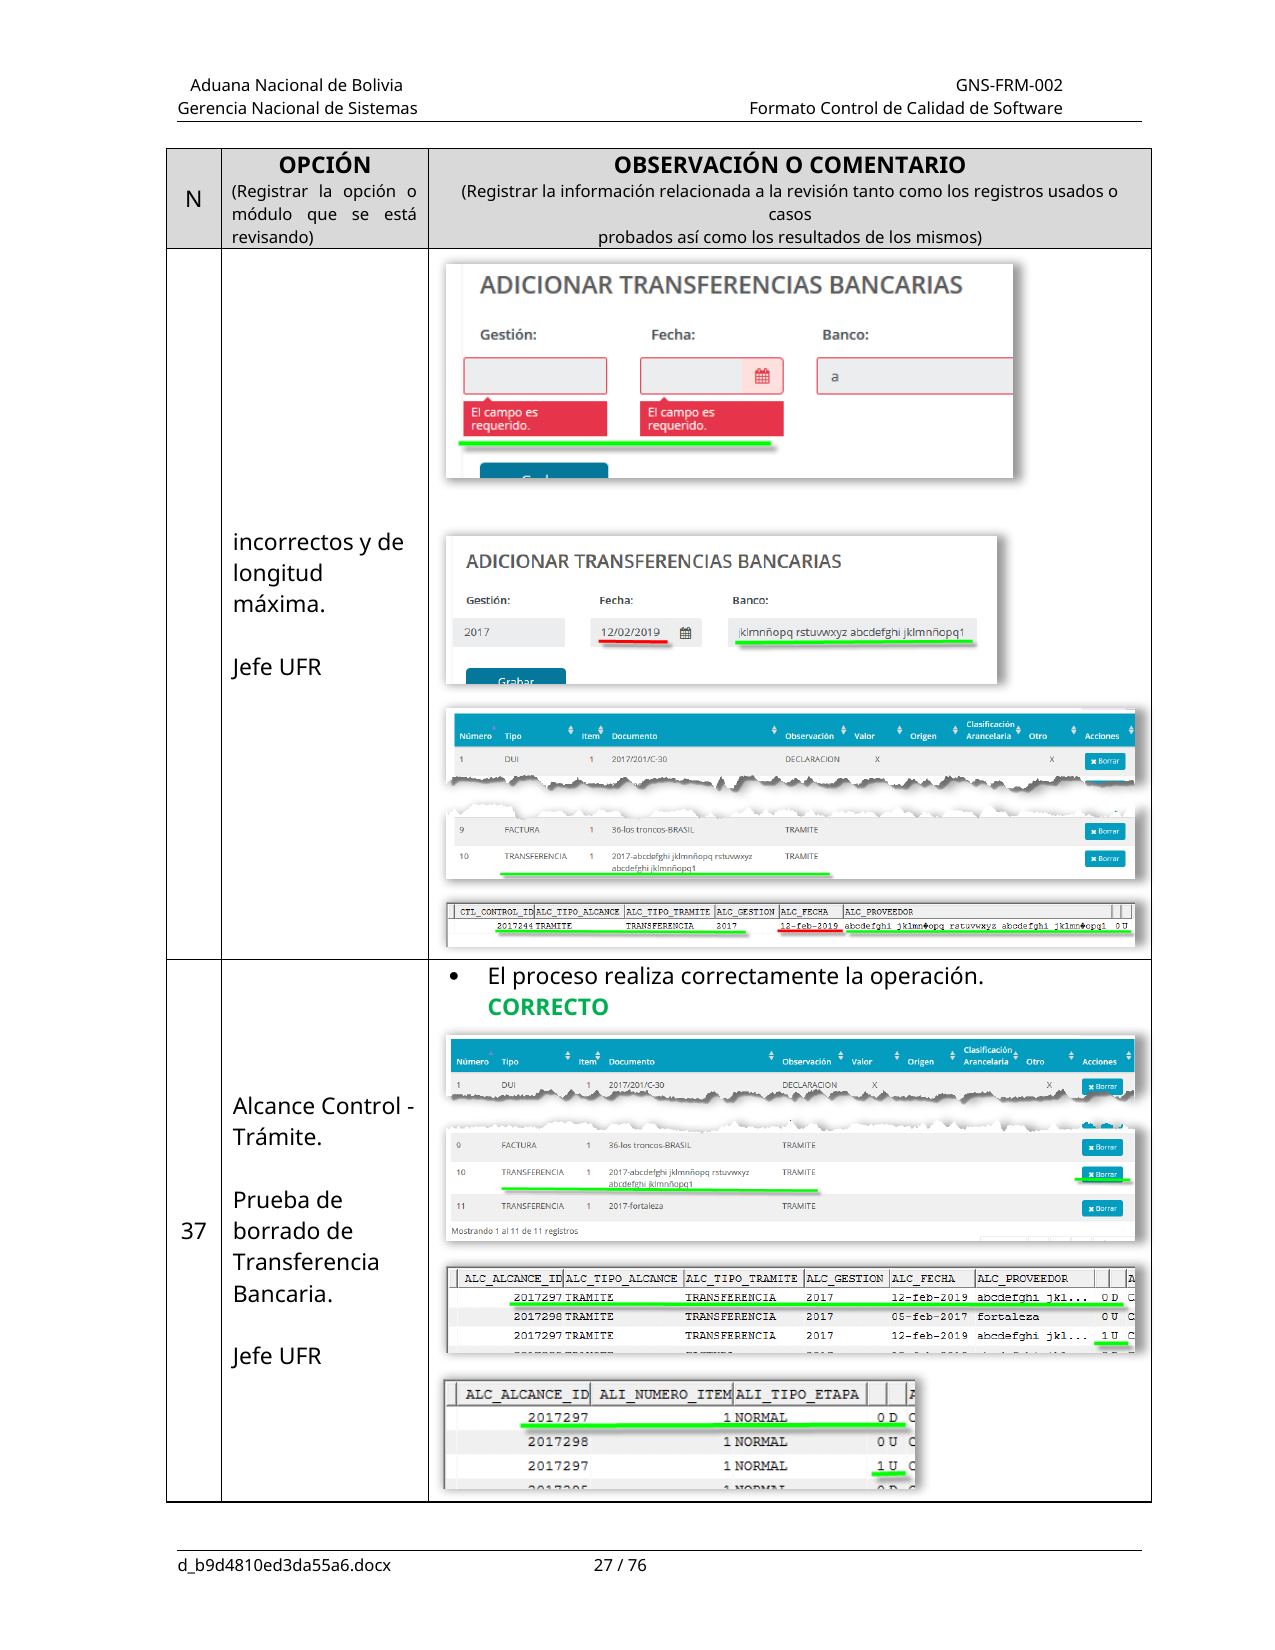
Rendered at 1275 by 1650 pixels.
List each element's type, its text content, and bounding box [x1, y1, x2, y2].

table_cell Alcance Control - Trámite. Prueba de adición de Transferencia Bancaria con datos vacíos, incorrectos y de longitud máxima. Jefe UFR [222, 249, 428, 959]
table_cell [167, 960, 221, 1501]
picture [446, 1035, 1135, 1241]
table_cell [167, 249, 221, 959]
picture [446, 1266, 1135, 1353]
table_cell Alcance Control - Trámite. Prueba de borrado de Transferencia Bancaria. Jefe UFR [222, 960, 428, 1501]
picture [443, 1379, 915, 1489]
picture [446, 536, 997, 684]
picture [446, 902, 1135, 947]
picture [446, 708, 1135, 879]
table_header OBSERVACIÓN O COMENTARIO (Registrar la información relacionada a la revisión tanto como los registros usados o casos probados así como los resultados de los mismos) [429, 149, 1151, 248]
table_header N [167, 149, 221, 248]
table_header OPCIÓN (Registrar la opción o módulo que se está revisando) [222, 149, 428, 248]
table_cell El proceso realiza correctamente la operación. CORRECTO [429, 960, 1151, 1501]
picture [446, 264, 1013, 478]
table_cell El proceso no controla correctamente las fechas posteriores a la actual. REVISAR CORREGIDO VERIFICADO [429, 249, 1151, 959]
